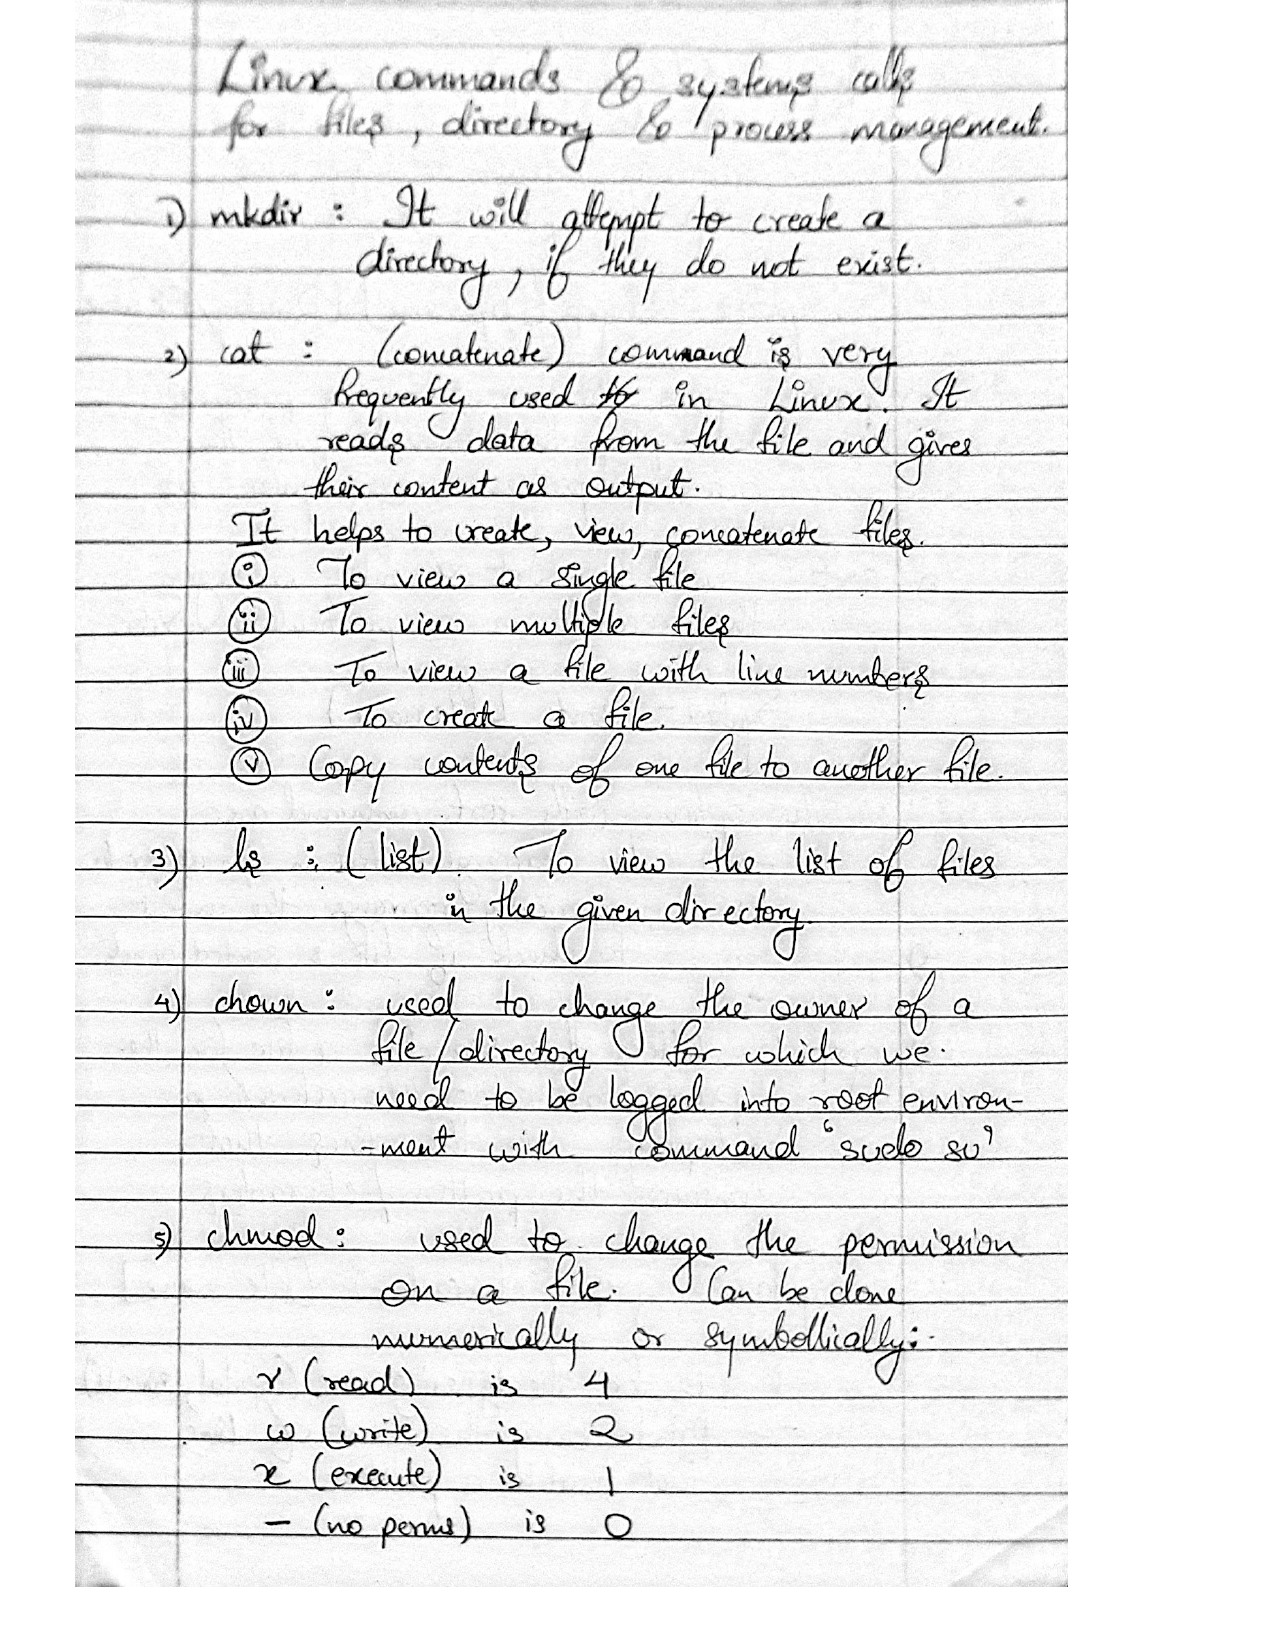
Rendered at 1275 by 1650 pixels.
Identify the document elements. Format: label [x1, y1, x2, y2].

picture [75, 0, 1068, 1587]
